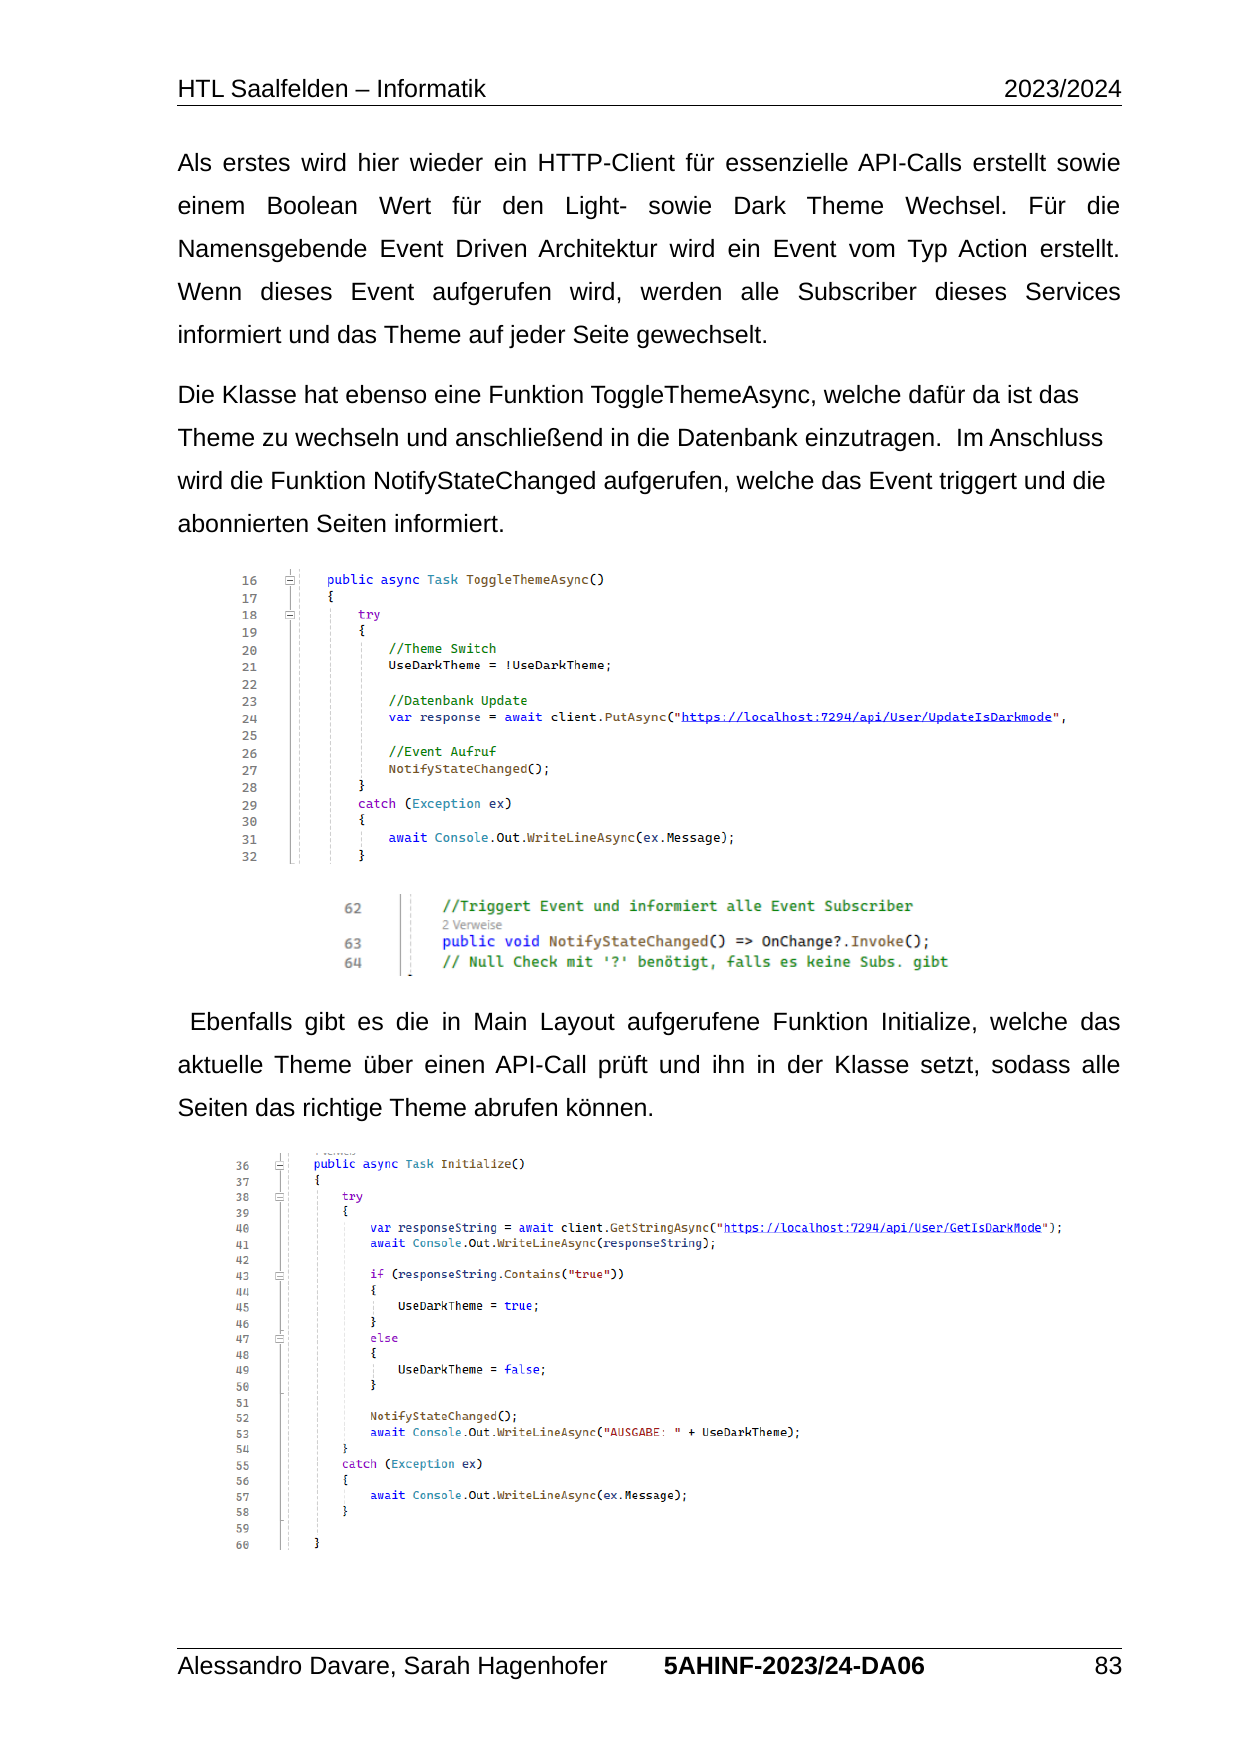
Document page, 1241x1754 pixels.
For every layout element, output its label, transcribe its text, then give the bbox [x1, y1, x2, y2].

picture [229, 569, 1070, 864]
picture [339, 894, 960, 976]
text Ebenfalls gibt es die in Main Layout aufgerufene Funktion Initialize, welche das aktuelle Theme über einen API-Call prüft und ihn in der Klasse setzt, sodass alle Seiten das richtige Theme abrufen können. [177, 1007, 1122, 1122]
text Als erstes wird hier wieder ein HTTP-Client für essenzielle API-Calls erstellt sowie einem Boolean Wert für den Light- sowie Dark Theme Wechsel. Für die Namensgebende Event Driven Architektur wird ein Event vom Typ Action erstellt. Wenn dieses Event aufgerufen wird, werden alle Subscriber dieses Services informiert und das Theme auf jeder Seite gewechselt. [177, 148, 1122, 349]
text Die Klasse hat ebenso eine Funktion ToggleThemeAsync, welche dafür da ist das Theme zu wechseln und anschließend in die Datenbank einzutragen. Im Anschluss wird die Funktion NotifyStateChanged aufgerufen, welche das Event triggert und die abonnierten Seiten informiert. [177, 380, 1122, 538]
picture [230, 1153, 1070, 1550]
